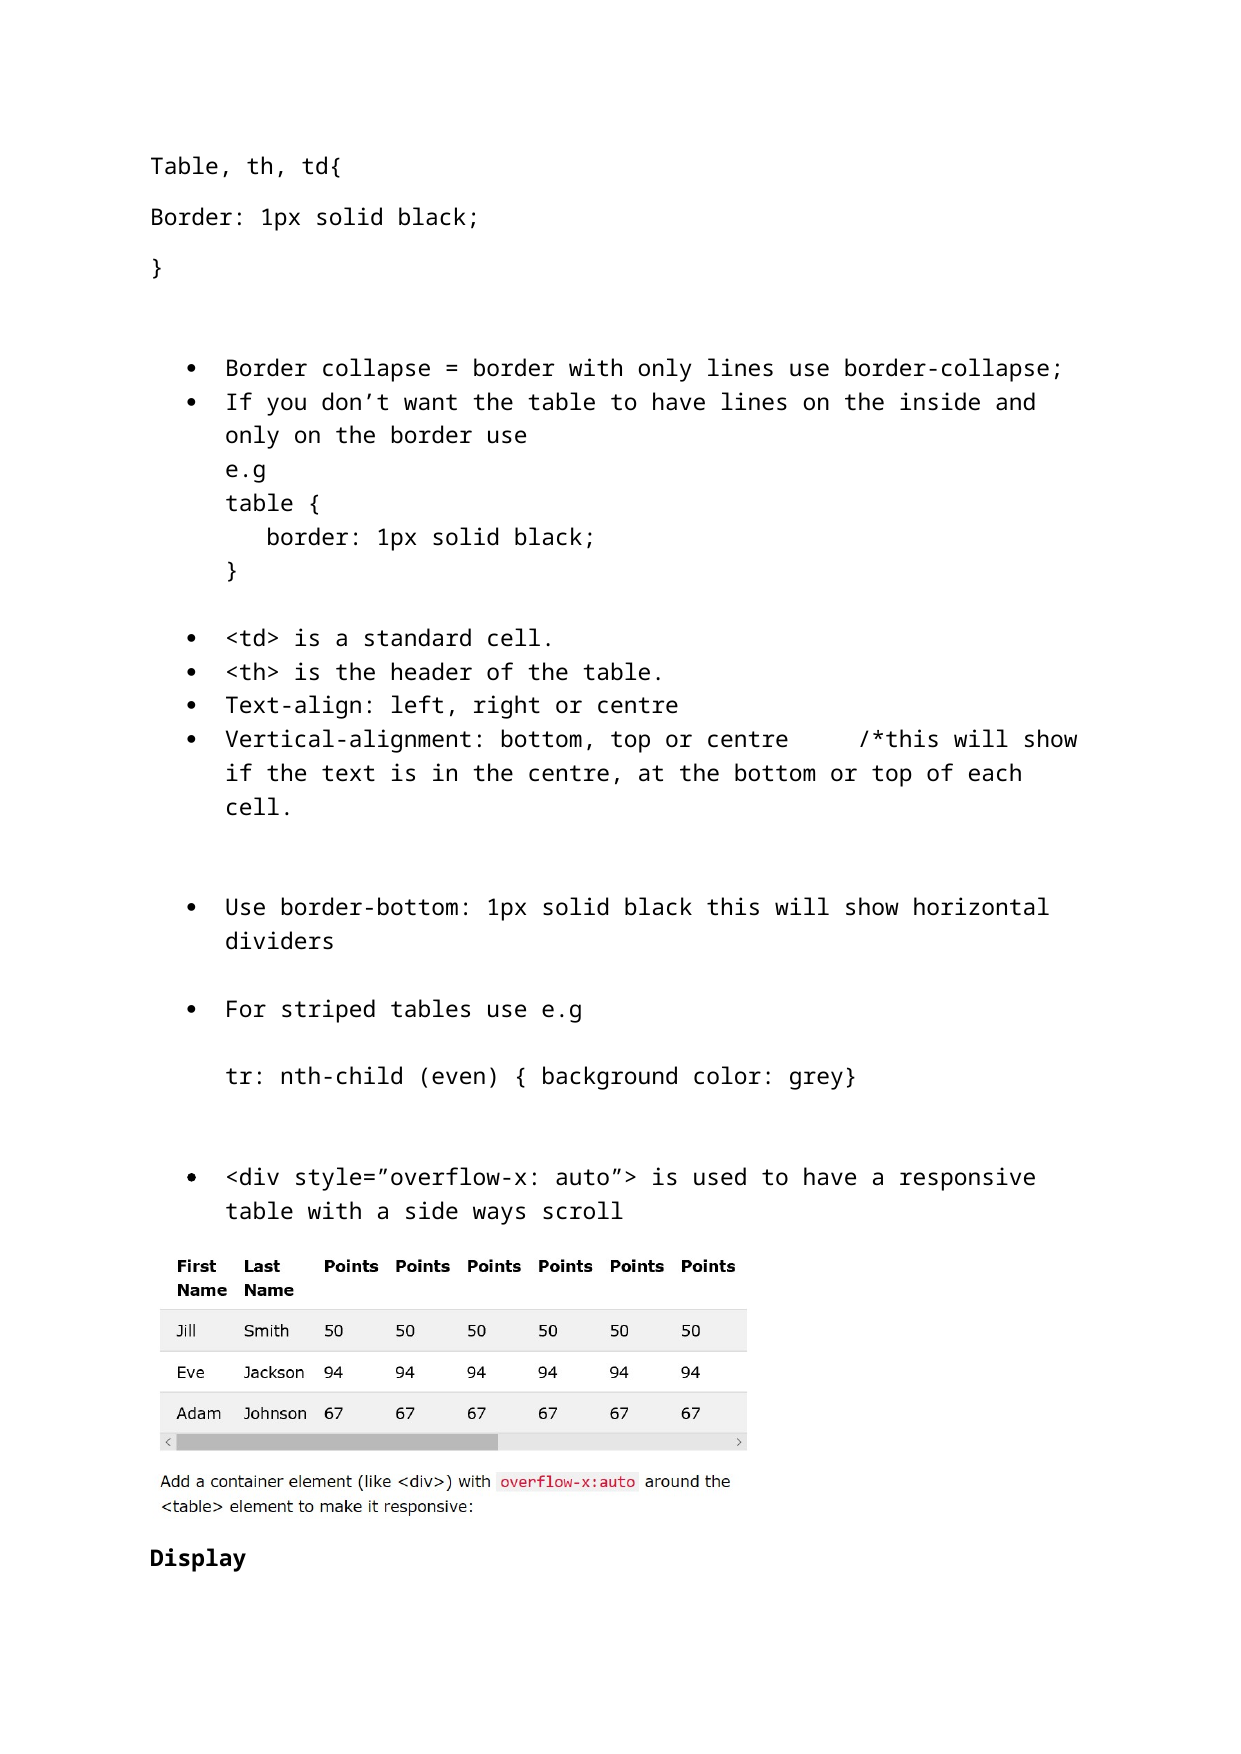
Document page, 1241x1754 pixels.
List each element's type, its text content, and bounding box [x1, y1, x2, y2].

list border: 1px solid black; [225, 520, 1090, 552]
list <div style=”overflow-x: auto”> is used to have a responsive table with a side ways scroll [187, 1161, 1090, 1226]
list If you don’t want the table to have lines on the inside and only on the border use [187, 385, 1090, 450]
list } [225, 554, 1090, 585]
list <td> is a standard cell. [187, 622, 1090, 653]
list For striped tables use e.g [187, 992, 1090, 1024]
text Table, th, td{ [150, 150, 1090, 181]
list <th> is the header of the table. [187, 655, 1090, 687]
list tr: nth-child (even) { background color: grey} [225, 1060, 1090, 1091]
list Vertical-alignment: bottom, top or centre /*this will show if the text is in the centre, at the bottom or top of each cell. [187, 723, 1090, 822]
text } [150, 251, 1090, 282]
list Use border-bottom: 1px solid black this will show horizontal dividers [187, 891, 1090, 956]
list Text-align: left, right or centre [187, 689, 1090, 720]
list e.g [225, 453, 1090, 484]
list Border collapse = border with only lines use border-collapse; [187, 352, 1090, 383]
picture [150, 1245, 764, 1523]
text Border: 1px solid black; [150, 200, 1090, 232]
text Display [150, 1542, 1090, 1573]
list table { [225, 487, 1090, 518]
